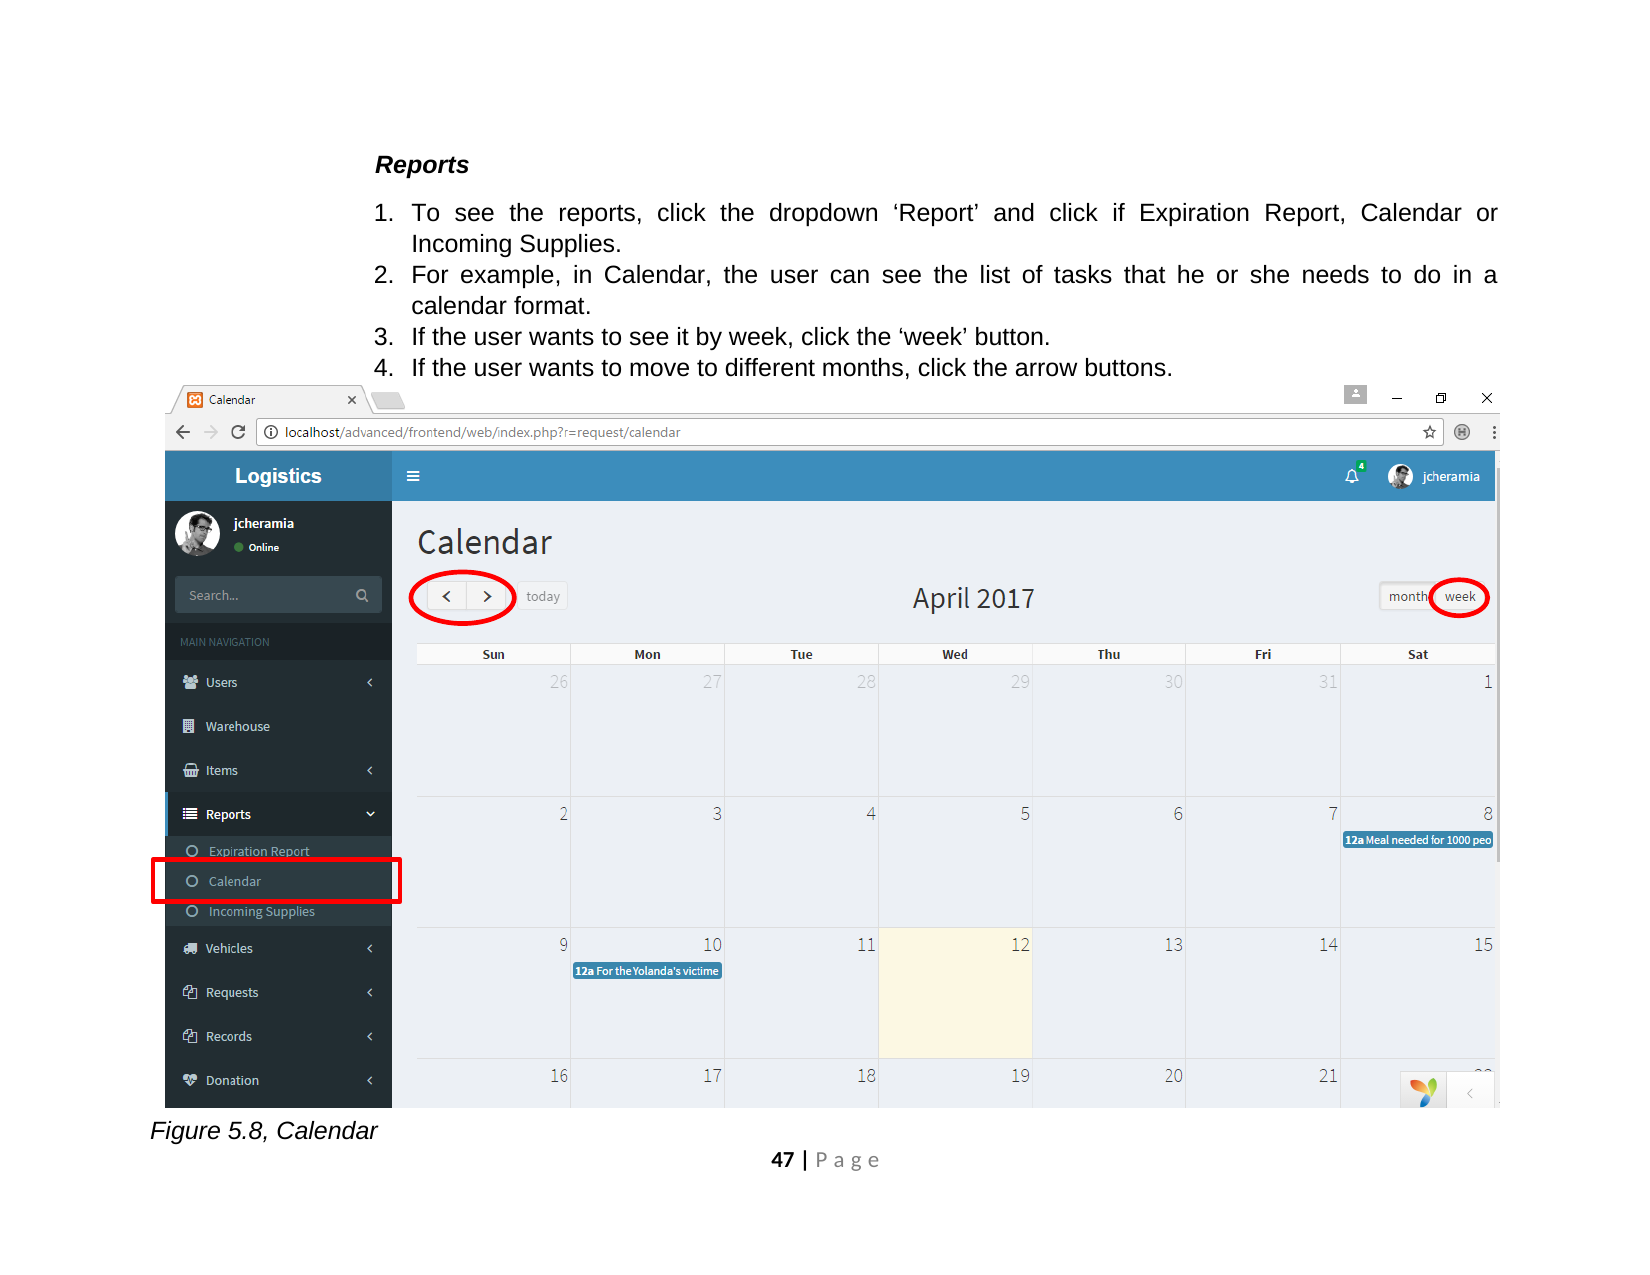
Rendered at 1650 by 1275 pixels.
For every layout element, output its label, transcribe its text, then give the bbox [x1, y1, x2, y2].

list To see the reports, click the dropdown ‘Report’ and click if Expiration Report, Calendar or Incoming Supplies. [373, 198, 1500, 257]
list If the user wants to move to different months, click the arrow buttons. [373, 353, 1500, 382]
picture [165, 862, 398, 899]
picture [165, 385, 1500, 1108]
list If the user wants to see it by week, click the ‘week’ button. [373, 322, 1500, 351]
text Reports [150, 150, 1500, 179]
list For example, in Calendar, the user can see the list of tasks that he or she needs to do in a calendar format. [373, 260, 1500, 319]
